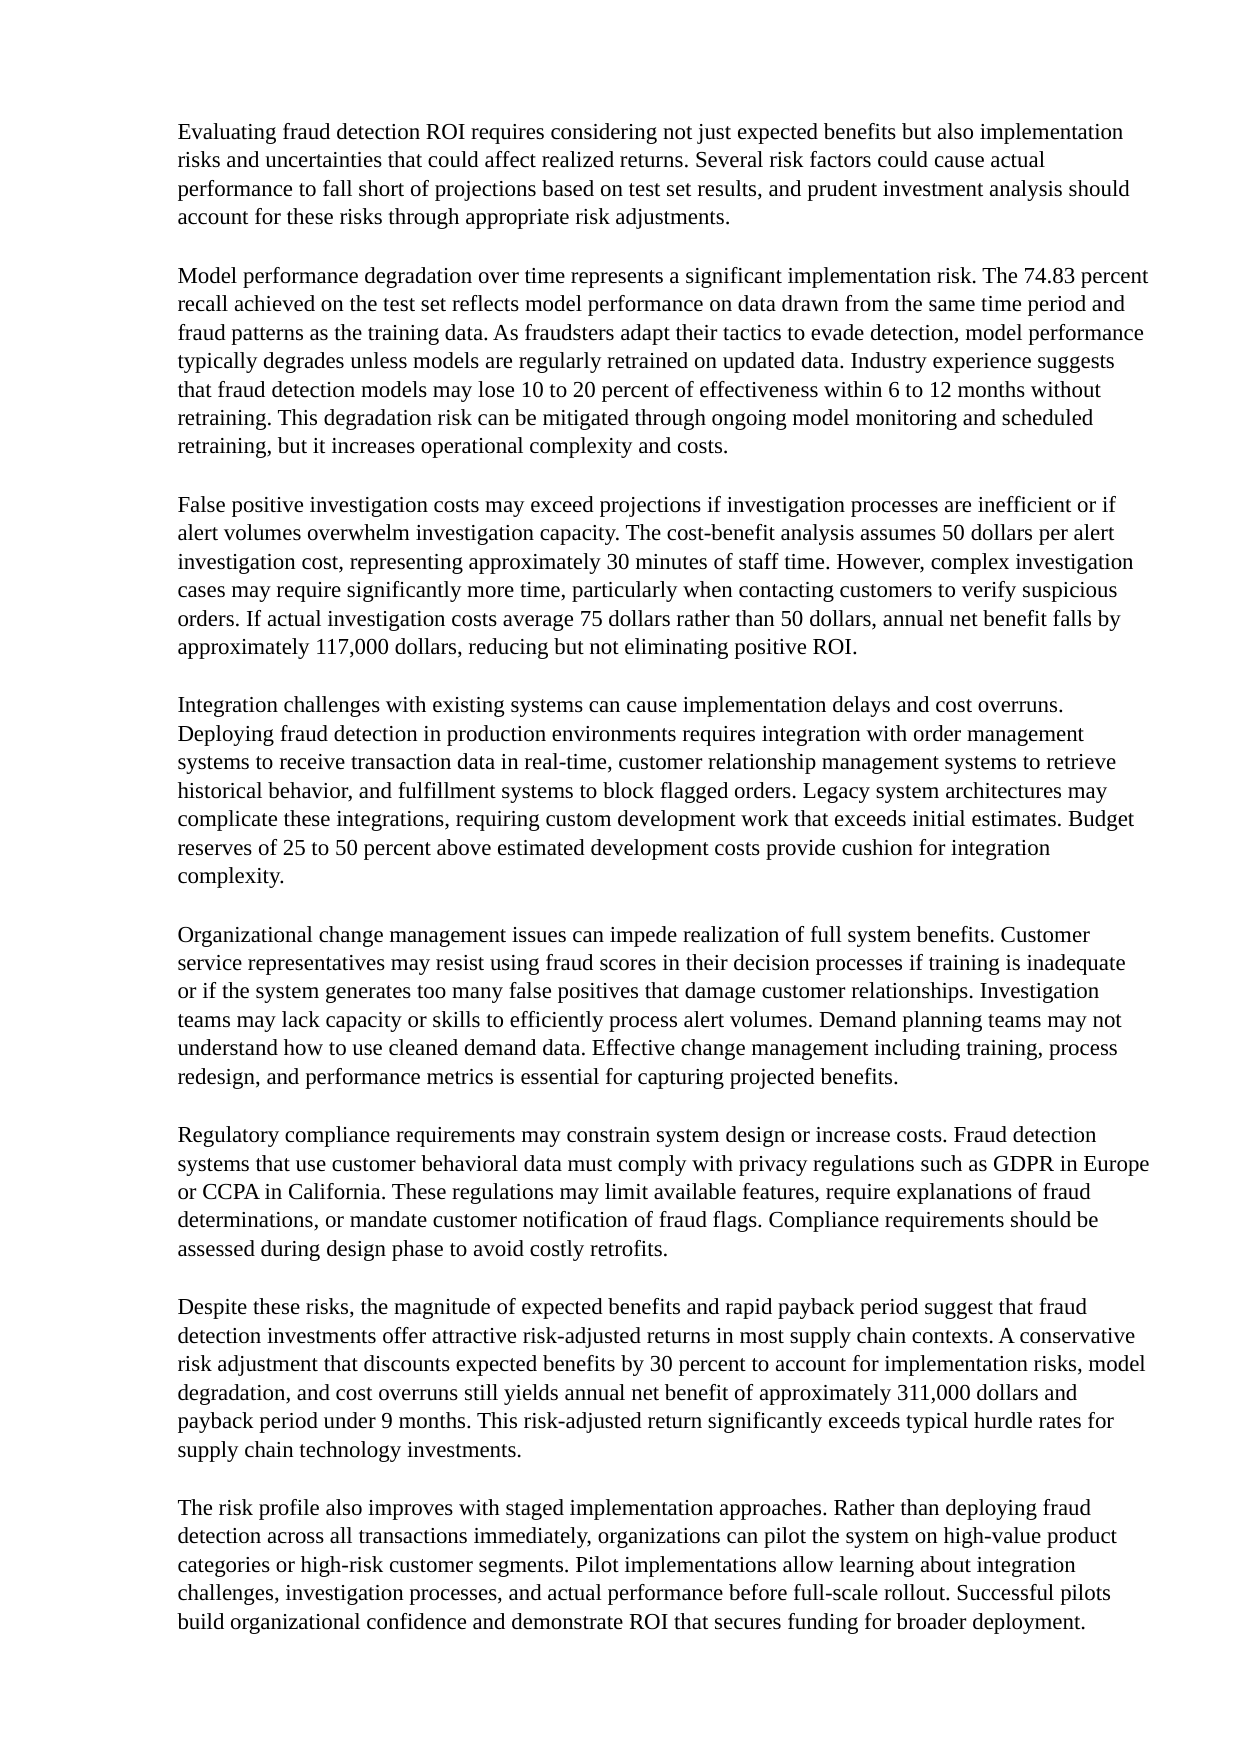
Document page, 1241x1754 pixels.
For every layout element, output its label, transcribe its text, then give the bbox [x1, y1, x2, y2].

text Despite these risks, the magnitude of expected benefits and rapid payback period suggest that fraud detection investments offer attractive risk-adjusted returns in most supply chain contexts. A conservative risk adjustment that discounts expected benefits by 30 percent to account for implementation risks, model degradation, and cost overruns still yields annual net benefit of approximately 311,000 dollars and payback period under 9 months. This risk-adjusted return significantly exceeds typical hurdle rates for supply chain technology investments. [177, 1293, 1152, 1462]
text Integration challenges with existing systems can cause implementation delays and cost overruns. Deploying fraud detection in production environments requires integration with order management systems to receive transaction data in real-time, customer relationship management systems to retrieve historical behavior, and fulfillment systems to block flagged orders. Legacy system architectures may complicate these integrations, requiring custom development work that exceeds initial estimates. Budget reserves of 25 to 50 percent above estimated development costs provide cushion for integration complexity. [177, 692, 1152, 888]
text False positive investigation costs may exceed projections if investigation processes are inefficient or if alert volumes overwhelm investigation capacity. The cost-benefit analysis assumes 50 dollars per alert investigation cost, representing approximately 30 minutes of staff time. However, complex investigation cases may require significantly more time, particularly when contacting customers to verify suspicious orders. If actual investigation costs average 75 dollars rather than 50 dollars, annual net benefit falls by approximately 117,000 dollars, reducing but not eliminating positive ROI. [177, 491, 1152, 659]
text Organizational change management issues can impede realization of full system benefits. Customer service representatives may resist using fraud scores in their decision processes if training is inadequate or if the system generates too many false positives that damage customer relationships. Investigation teams may lack capacity or skills to efficiently process alert volumes. Demand planning teams may not understand how to use cleaned demand data. Effective change management including training, process redesign, and performance metrics is essential for capturing projected benefits. [177, 921, 1152, 1089]
text Regulatory compliance requirements may constrain system design or increase costs. Fraud detection systems that use customer behavioral data must comply with privacy regulations such as GDPR in Europe or CCPA in California. These regulations may limit available features, require explanations of fraud determinations, or mandate customer notification of fraud flags. Compliance requirements should be assessed during design phase to avoid costly retrofits. [177, 1121, 1152, 1261]
text Evaluating fraud detection ROI requires considering not just expected benefits but also implementation risks and uncertainties that could affect realized returns. Several risk factors could cause actual performance to fall short of projections based on test set results, and prudent investment analysis should account for these risks through appropriate risk adjustments. [177, 118, 1152, 230]
text Model performance degradation over time represents a significant implementation risk. The 74.83 percent recall achieved on the test set reflects model performance on data drawn from the same time period and fraud patterns as the training data. As fraudsters adapt their tactics to evade detection, model performance typically degrades unless models are regularly retrained on updated data. Industry experience suggests that fraud detection models may lose 10 to 20 percent of effectiveness within 6 to 12 months without retraining. This degradation risk can be mitigated through ongoing model monitoring and scheduled retraining, but it increases operational complexity and costs. [177, 262, 1152, 459]
text The risk profile also improves with staged implementation approaches. Rather than deploying fraud detection across all transactions immediately, organizations can pilot the system on high-value product categories or high-risk customer segments. Pilot implementations allow learning about integration challenges, investigation processes, and actual performance before full-scale rollout. Successful pilots build organizational confidence and demonstrate ROI that secures funding for broader deployment. [177, 1494, 1152, 1634]
